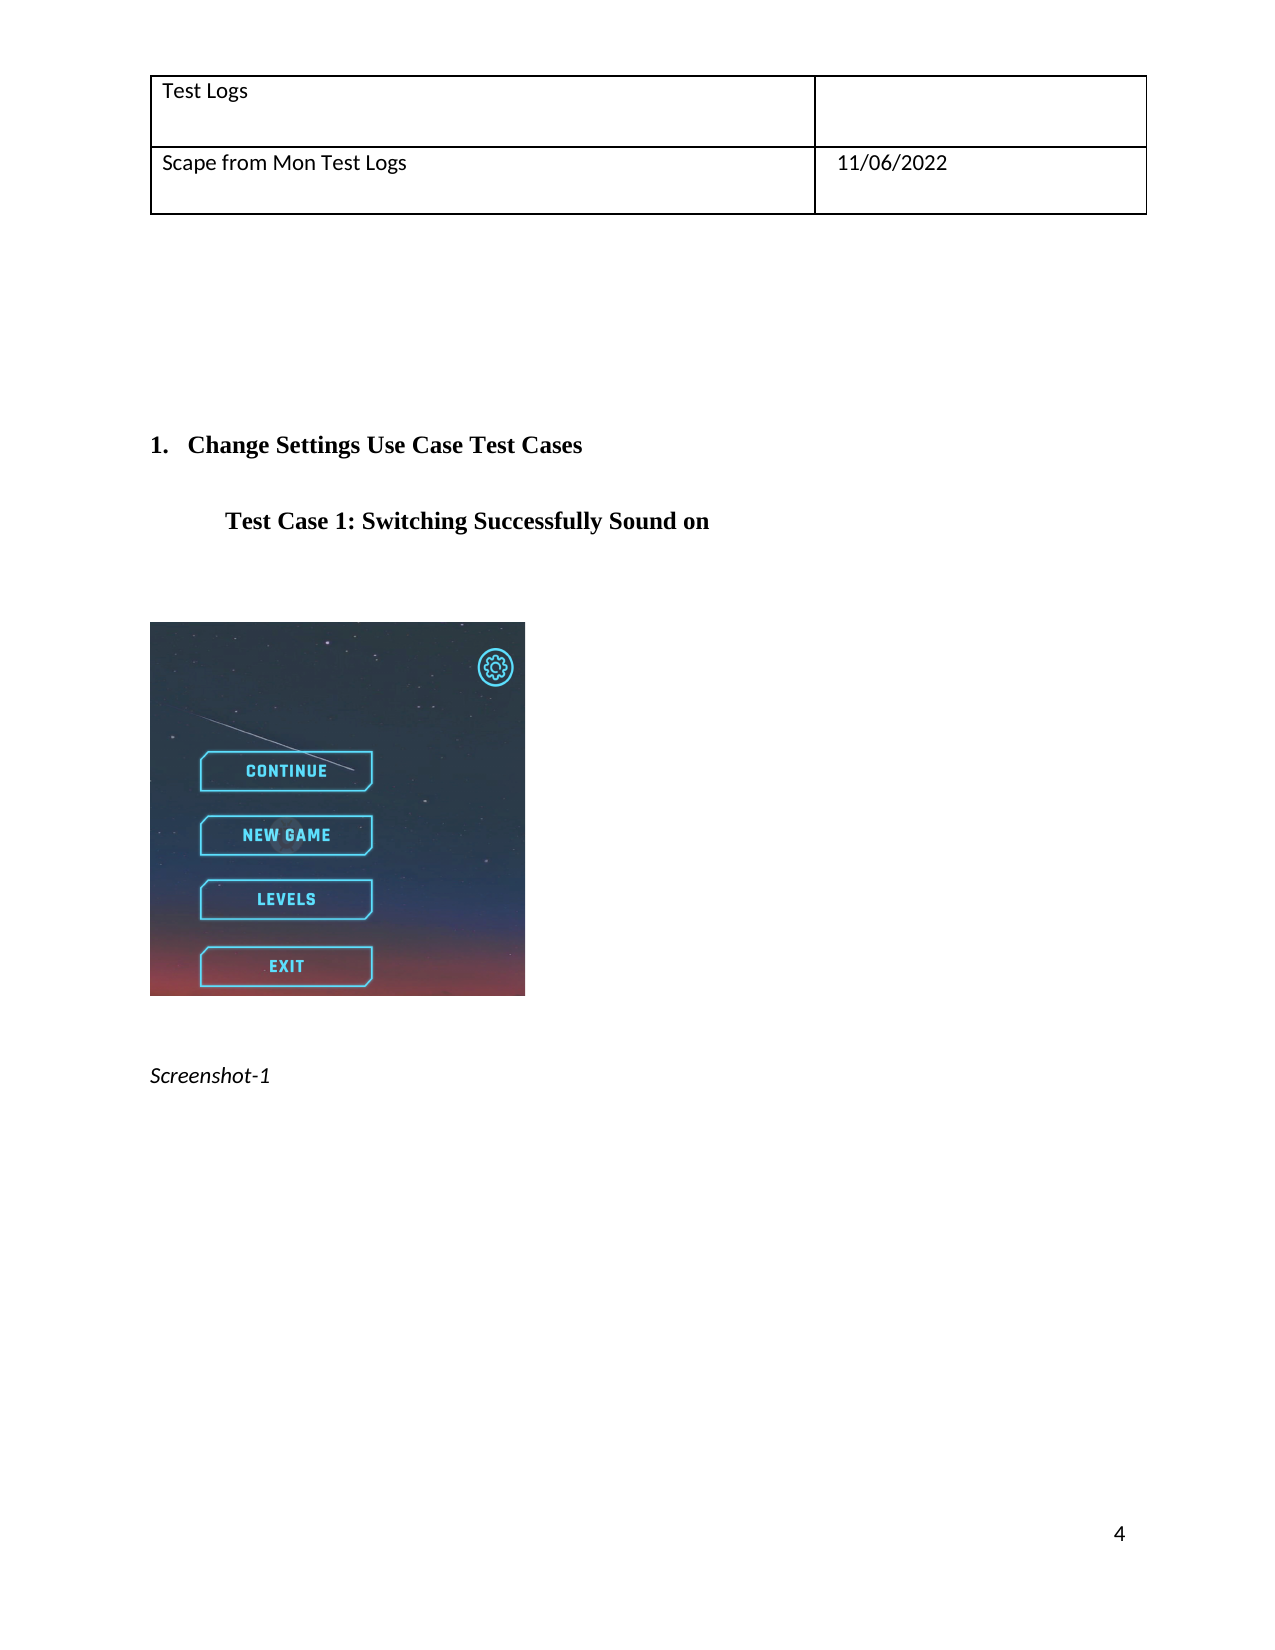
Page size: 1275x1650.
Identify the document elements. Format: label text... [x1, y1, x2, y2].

text Screenshot-1 [150, 1062, 1125, 1090]
subtitle Change Settings Use Case Test Cases [150, 430, 1125, 459]
subtitle Test Case 1: Switching Successfully Sound on [150, 506, 1125, 592]
picture [150, 622, 525, 996]
